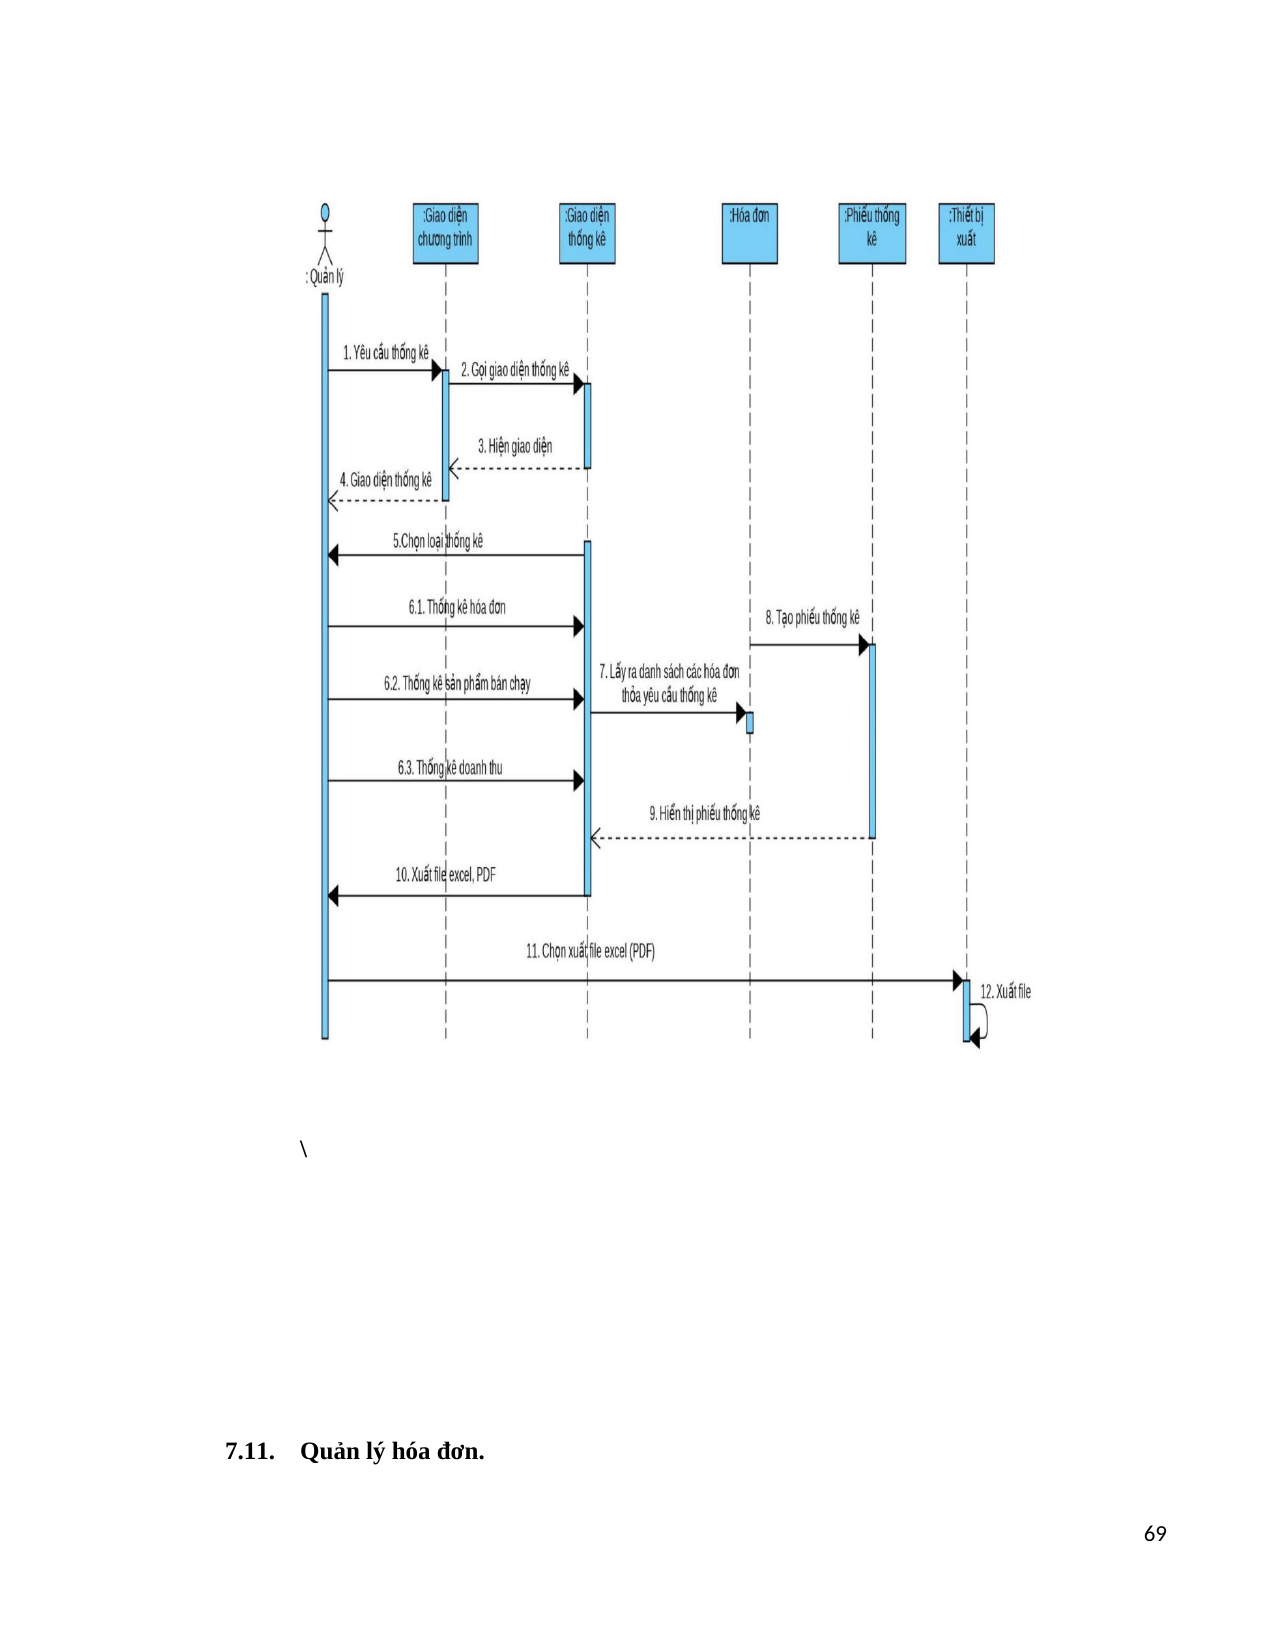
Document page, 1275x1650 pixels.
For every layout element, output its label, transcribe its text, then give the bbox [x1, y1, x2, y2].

list \ [300, 1134, 1167, 1163]
picture [300, 181, 1037, 1077]
list Quản lý hóa đơn. [225, 1436, 1167, 1465]
